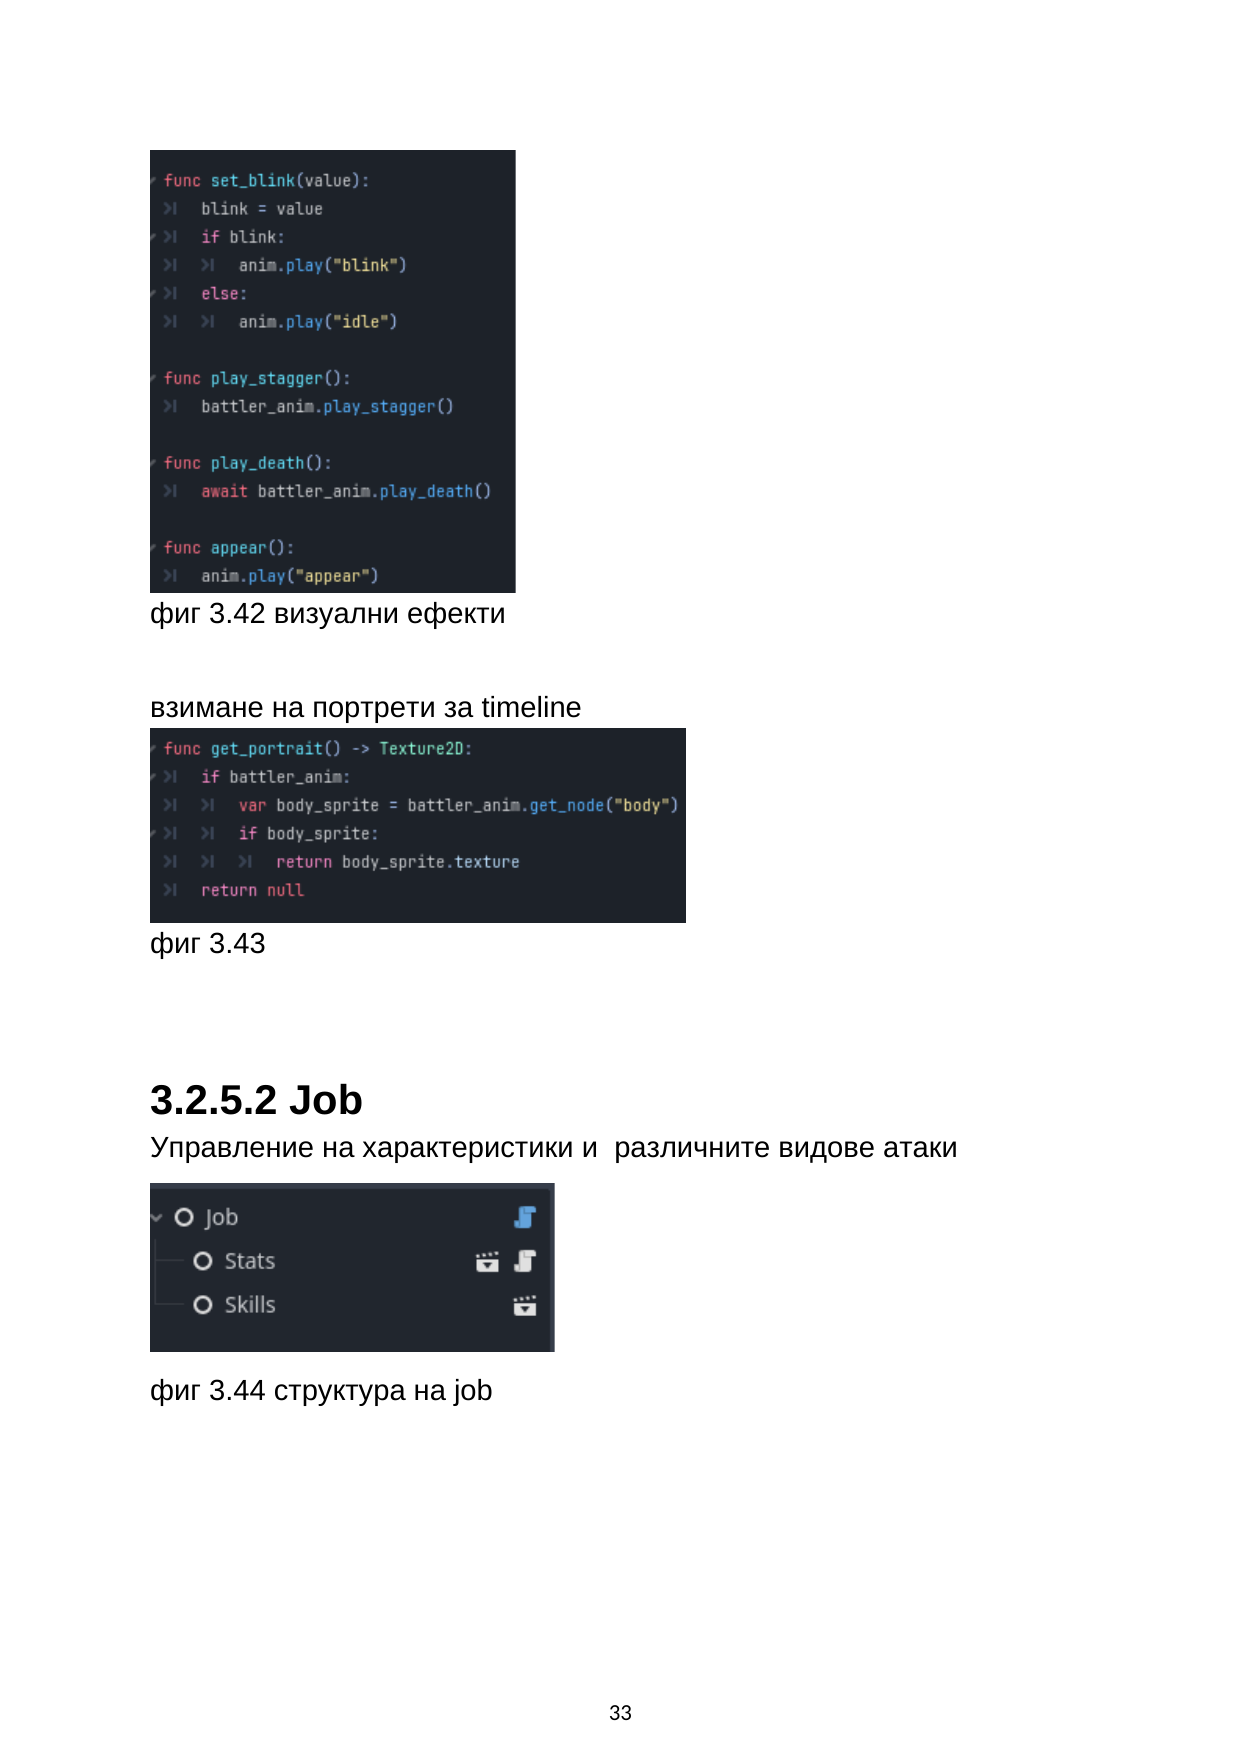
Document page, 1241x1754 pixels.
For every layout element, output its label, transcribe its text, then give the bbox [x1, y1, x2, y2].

picture [150, 150, 516, 593]
text фиг 3.43 [150, 926, 1090, 960]
text фиг 3.42 визуални ефекти [150, 596, 1090, 630]
picture [150, 1183, 555, 1352]
text фиг 3.44 структура на job [150, 1373, 1090, 1406]
picture [150, 728, 686, 923]
subtitle 3.2.5.2 Job [150, 1075, 1090, 1123]
text Управление на характеристики и различните видове атаки [150, 1130, 1090, 1164]
text взимане на портрети за timeline [150, 690, 1090, 723]
